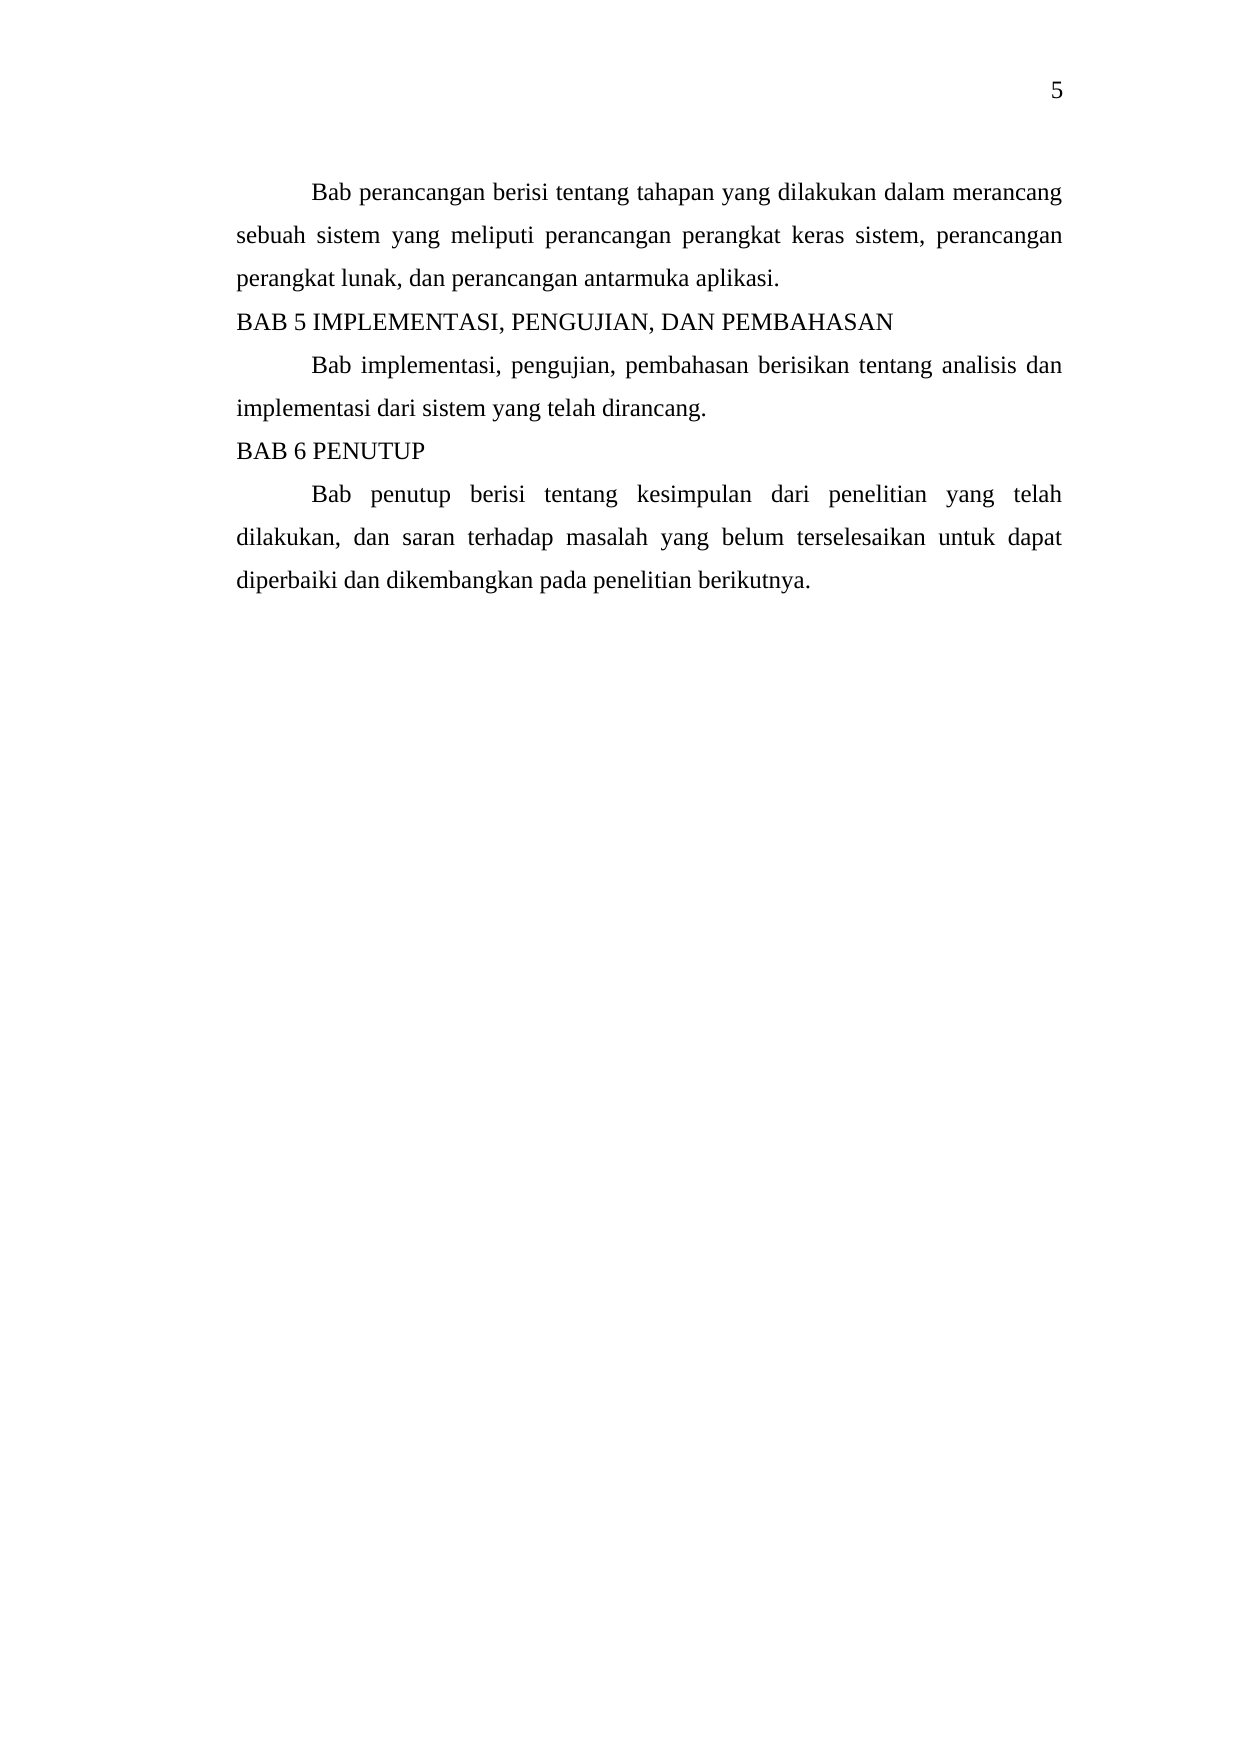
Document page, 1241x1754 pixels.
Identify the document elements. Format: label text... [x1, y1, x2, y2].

text Bab implementasi, pengujian, pembahasan berisikan tentang analisis dan implementasi dari sistem yang telah dirancang. [236, 350, 1063, 422]
text Bab penutup berisi tentang kesimpulan dari penelitian yang telah dilakukan, dan saran terhadap masalah yang belum terselesaikan untuk dapat diperbaiki dan dikembangkan pada penelitian berikutnya. [236, 479, 1063, 594]
text BAB 6 PENUTUP [236, 436, 1063, 465]
text Bab perancangan berisi tentang tahapan yang dilakukan dalam merancang sebuah sistem yang meliputi perancangan perangkat keras sistem, perancangan perangkat lunak, dan perancangan antarmuka aplikasi. [236, 177, 1063, 292]
text BAB 5 IMPLEMENTASI, PENGUJIAN, DAN PEMBAHASAN [236, 307, 1063, 335]
